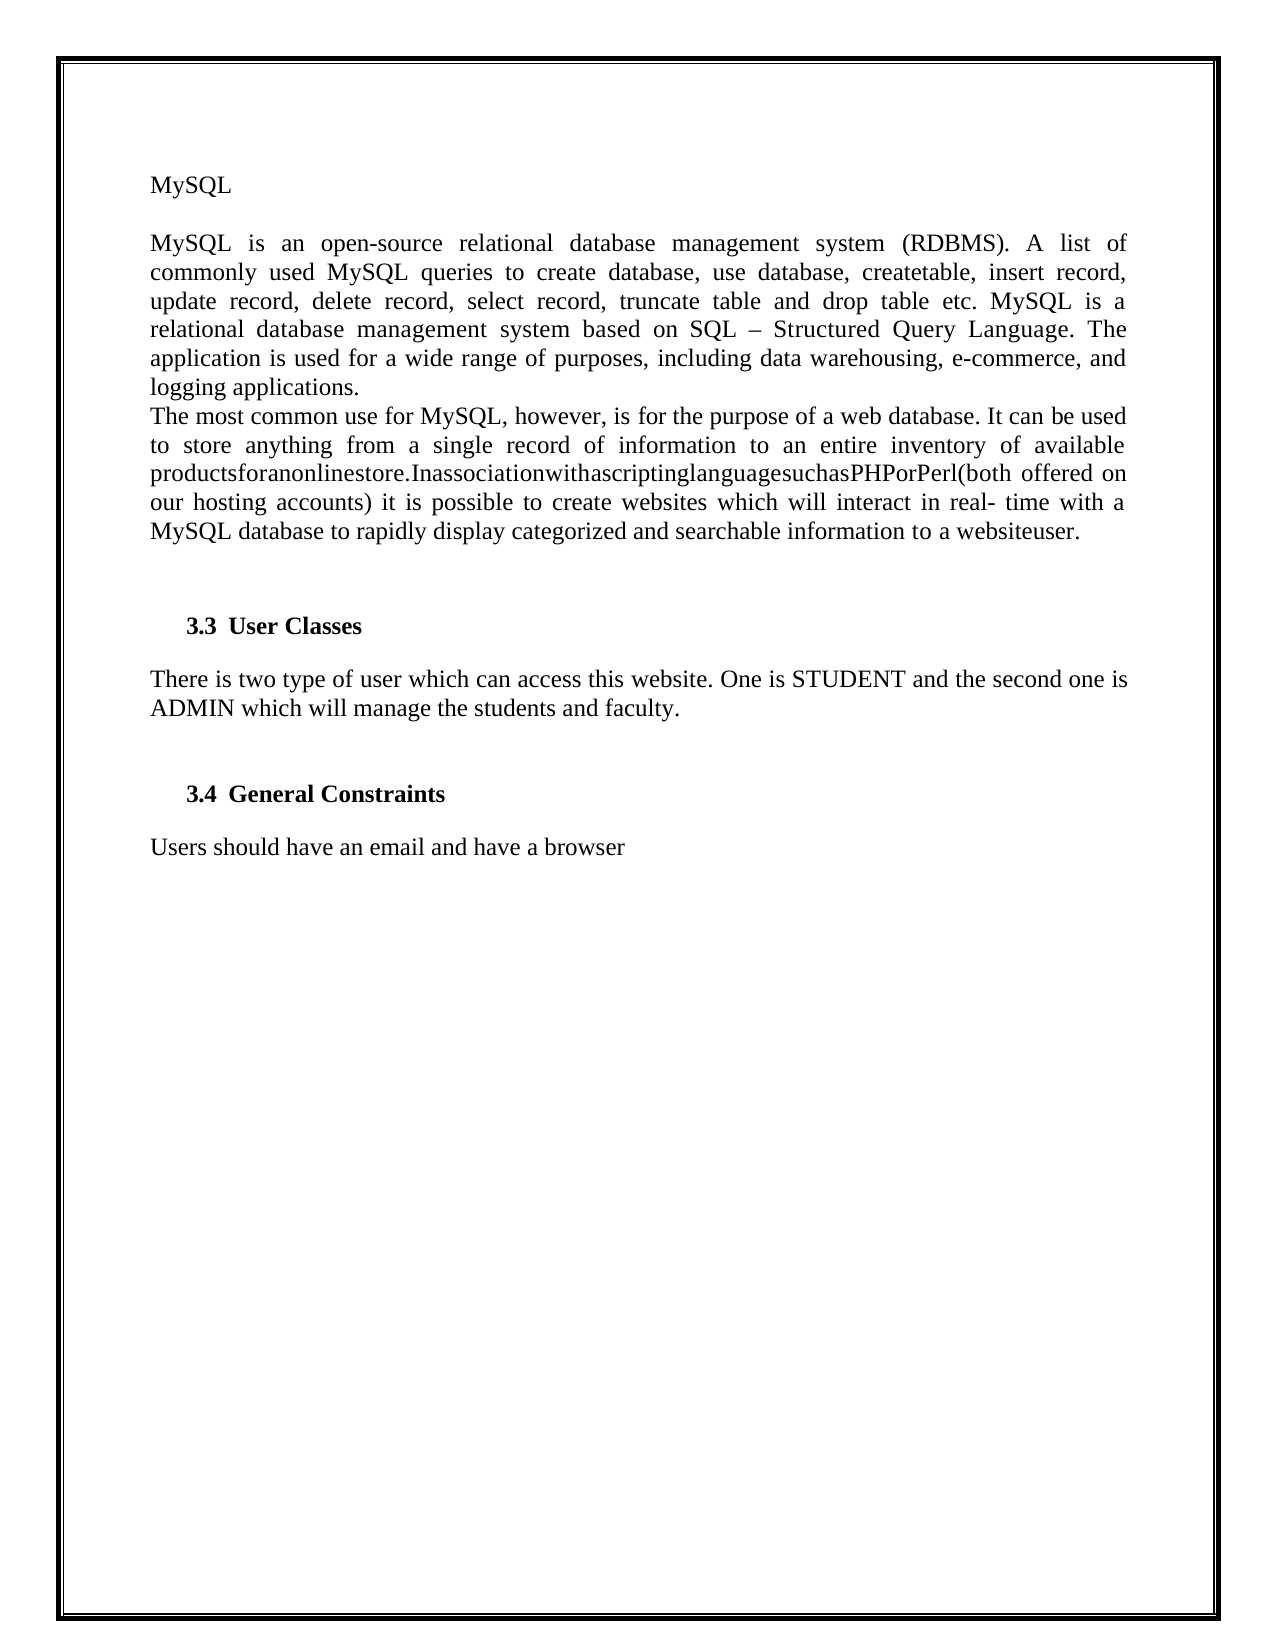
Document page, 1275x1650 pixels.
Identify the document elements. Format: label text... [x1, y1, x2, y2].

text There is two type of user which can access this website. One is STUDENT and the second one is ADMIN which will manage the students and faculty. [150, 664, 1131, 722]
text MySQL [150, 171, 1196, 199]
subtitle User Classes [186, 611, 1196, 640]
subtitle General Constraints [186, 779, 1196, 808]
text Users should have an email and have a browser [150, 832, 1196, 861]
text The most common use for MySQL, however, is for the purpose of a web database. It can be used to store anything from a single record of information to an entire inventory of available productsforanonlinestore.InassociationwithascriptinglanguagesuchasPHPorPerl(both offered on our hosting accounts) it is possible to create websites which will interact in real- time with a MySQL database to rapidly display categorized and searchable information to a websiteuser. [150, 401, 1127, 545]
text MySQL is an open-source relational database management system (RDBMS). A list of commonly used MySQL queries to create database, use database, createtable, insert record, update record, delete record, select record, truncate table and drop table etc. MySQL is a relational database management system based on SQL – Structured Query Language. The application is used for a wide range of purposes, including data warehousing, e-commerce, and logging applications. [150, 228, 1127, 401]
